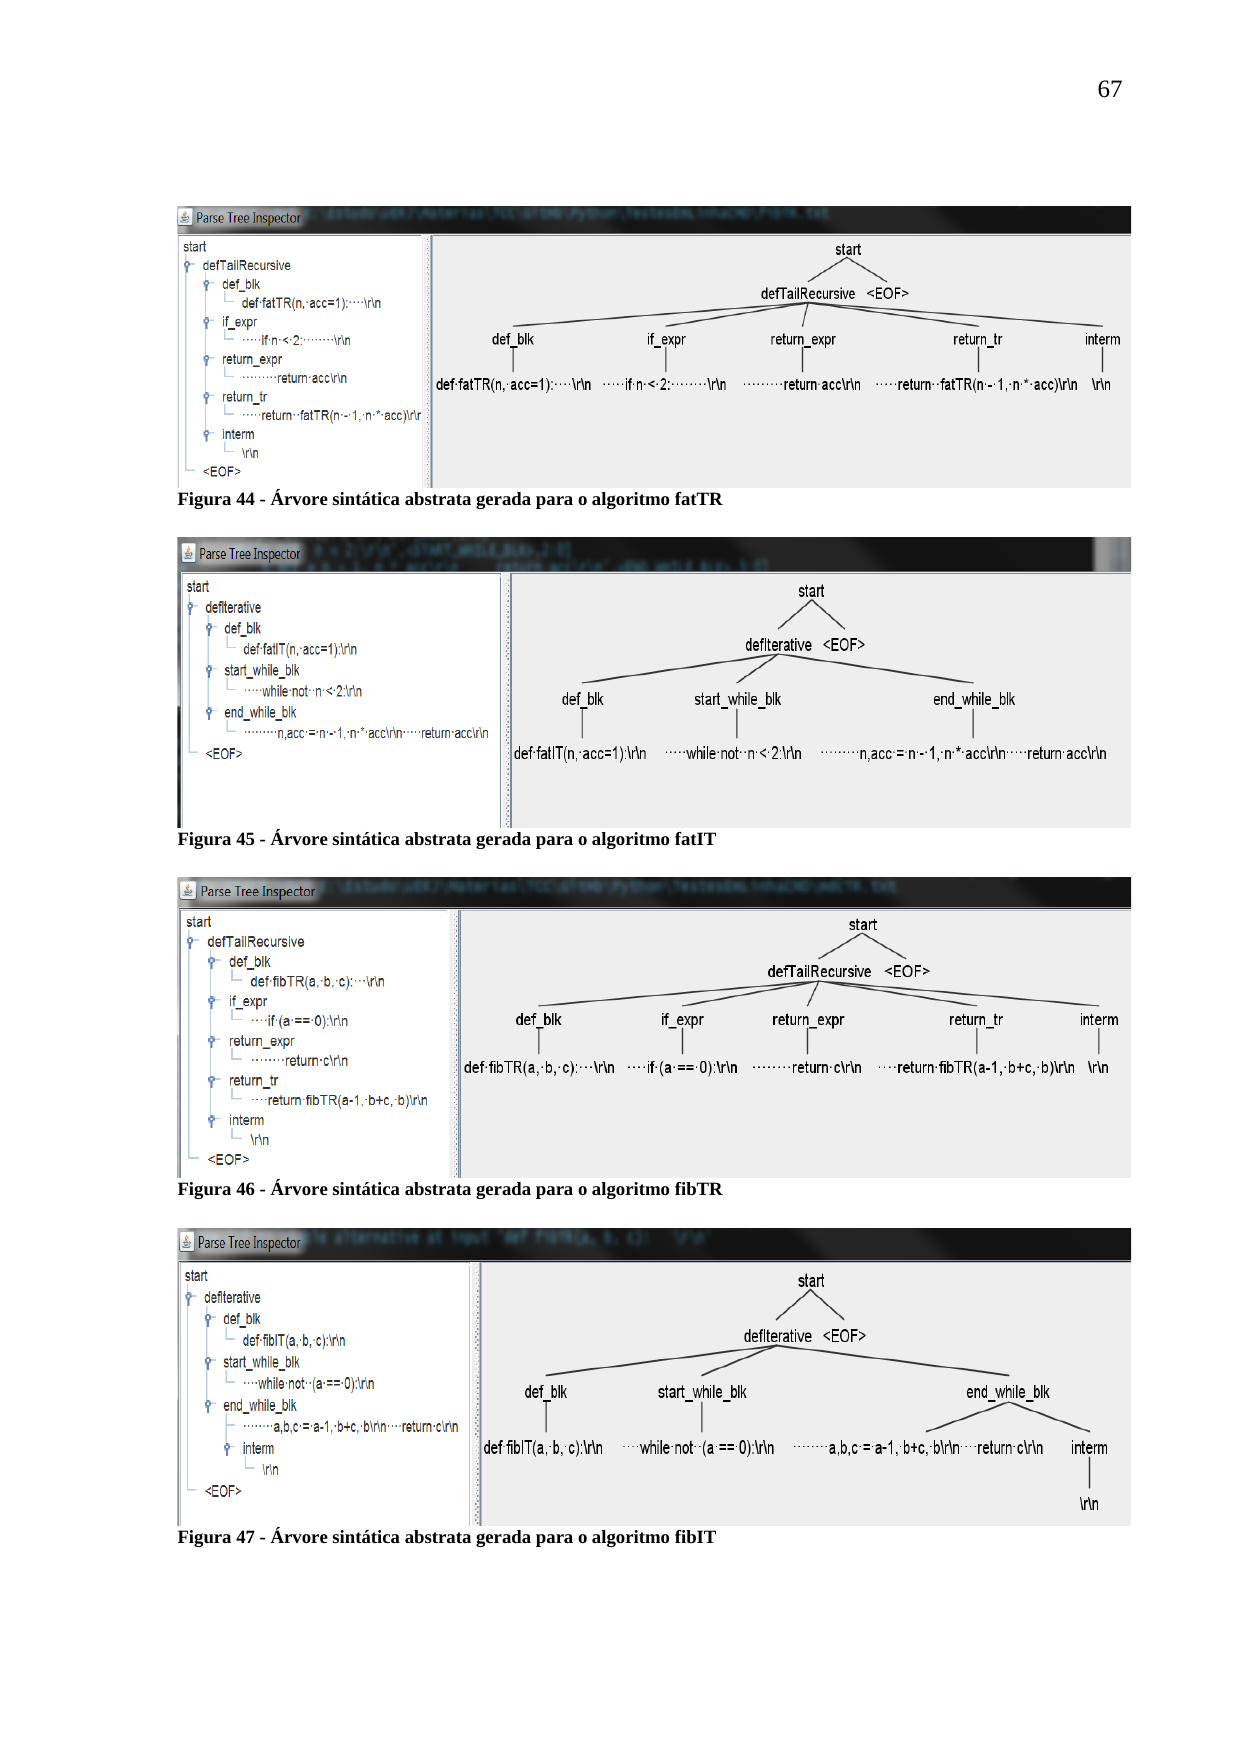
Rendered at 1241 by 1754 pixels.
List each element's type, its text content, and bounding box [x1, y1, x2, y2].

text Figura 46 - Árvore sintática abstrata gerada para o algoritmo fibTR [177, 1178, 1122, 1199]
picture [177, 1228, 1132, 1526]
text Figura 44 - Árvore sintática abstrata gerada para o algoritmo fatTR [177, 488, 1122, 509]
picture [177, 537, 1132, 828]
text Figura 45 - Árvore sintática abstrata gerada para o algoritmo fatIT [177, 828, 1122, 849]
picture [177, 206, 1132, 488]
picture [177, 877, 1132, 1178]
text Figura 47 - Árvore sintática abstrata gerada para o algoritmo fibIT [177, 1526, 1122, 1547]
